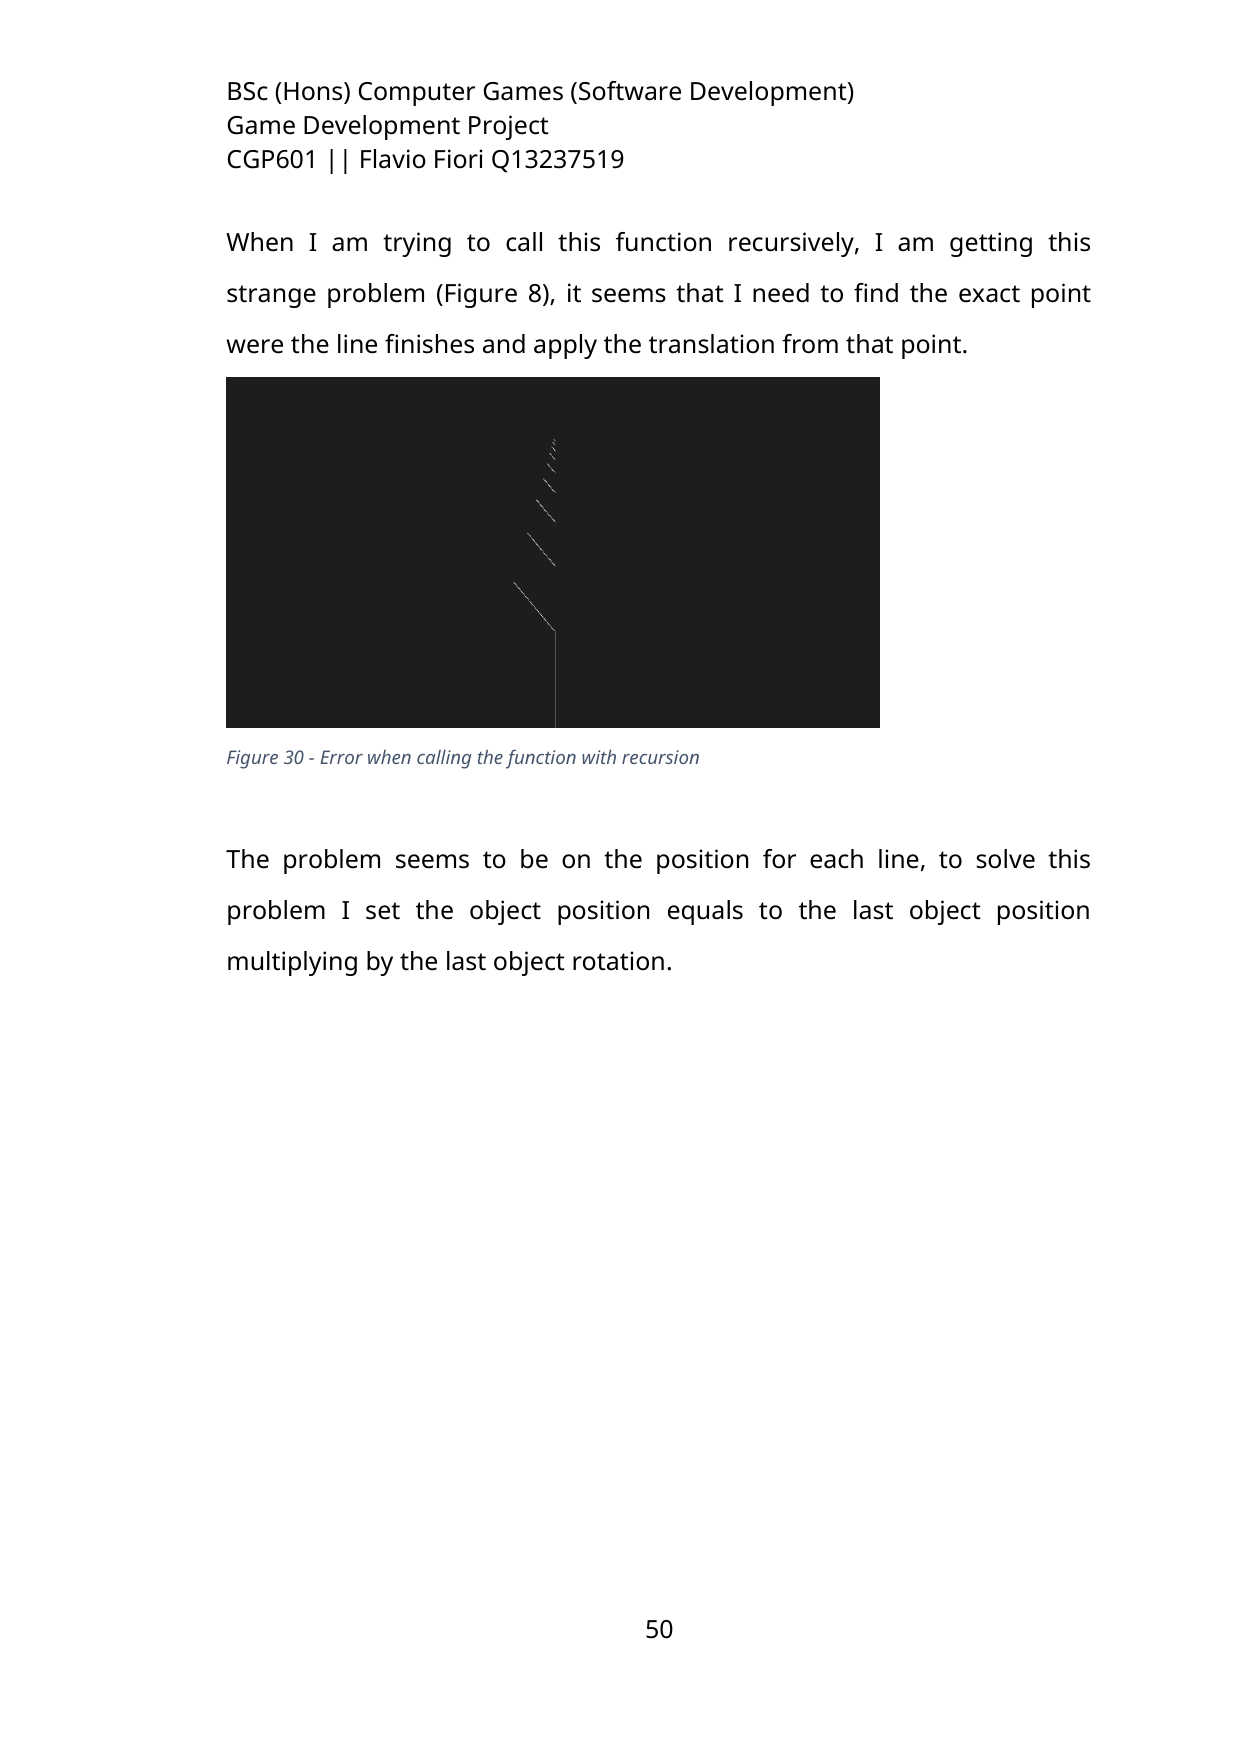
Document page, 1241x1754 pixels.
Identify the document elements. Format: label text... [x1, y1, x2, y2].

text When I am trying to call this function recursively, I am getting this strange problem (Figure 8), it seems that I need to find the exact point were the line finishes and apply the translation from that point. [226, 224, 1092, 361]
picture [226, 377, 880, 728]
text The problem seems to be on the position for each line, to solve this problem I set the object position equals to the last object position multiplying by the last object rotation. [226, 842, 1092, 978]
